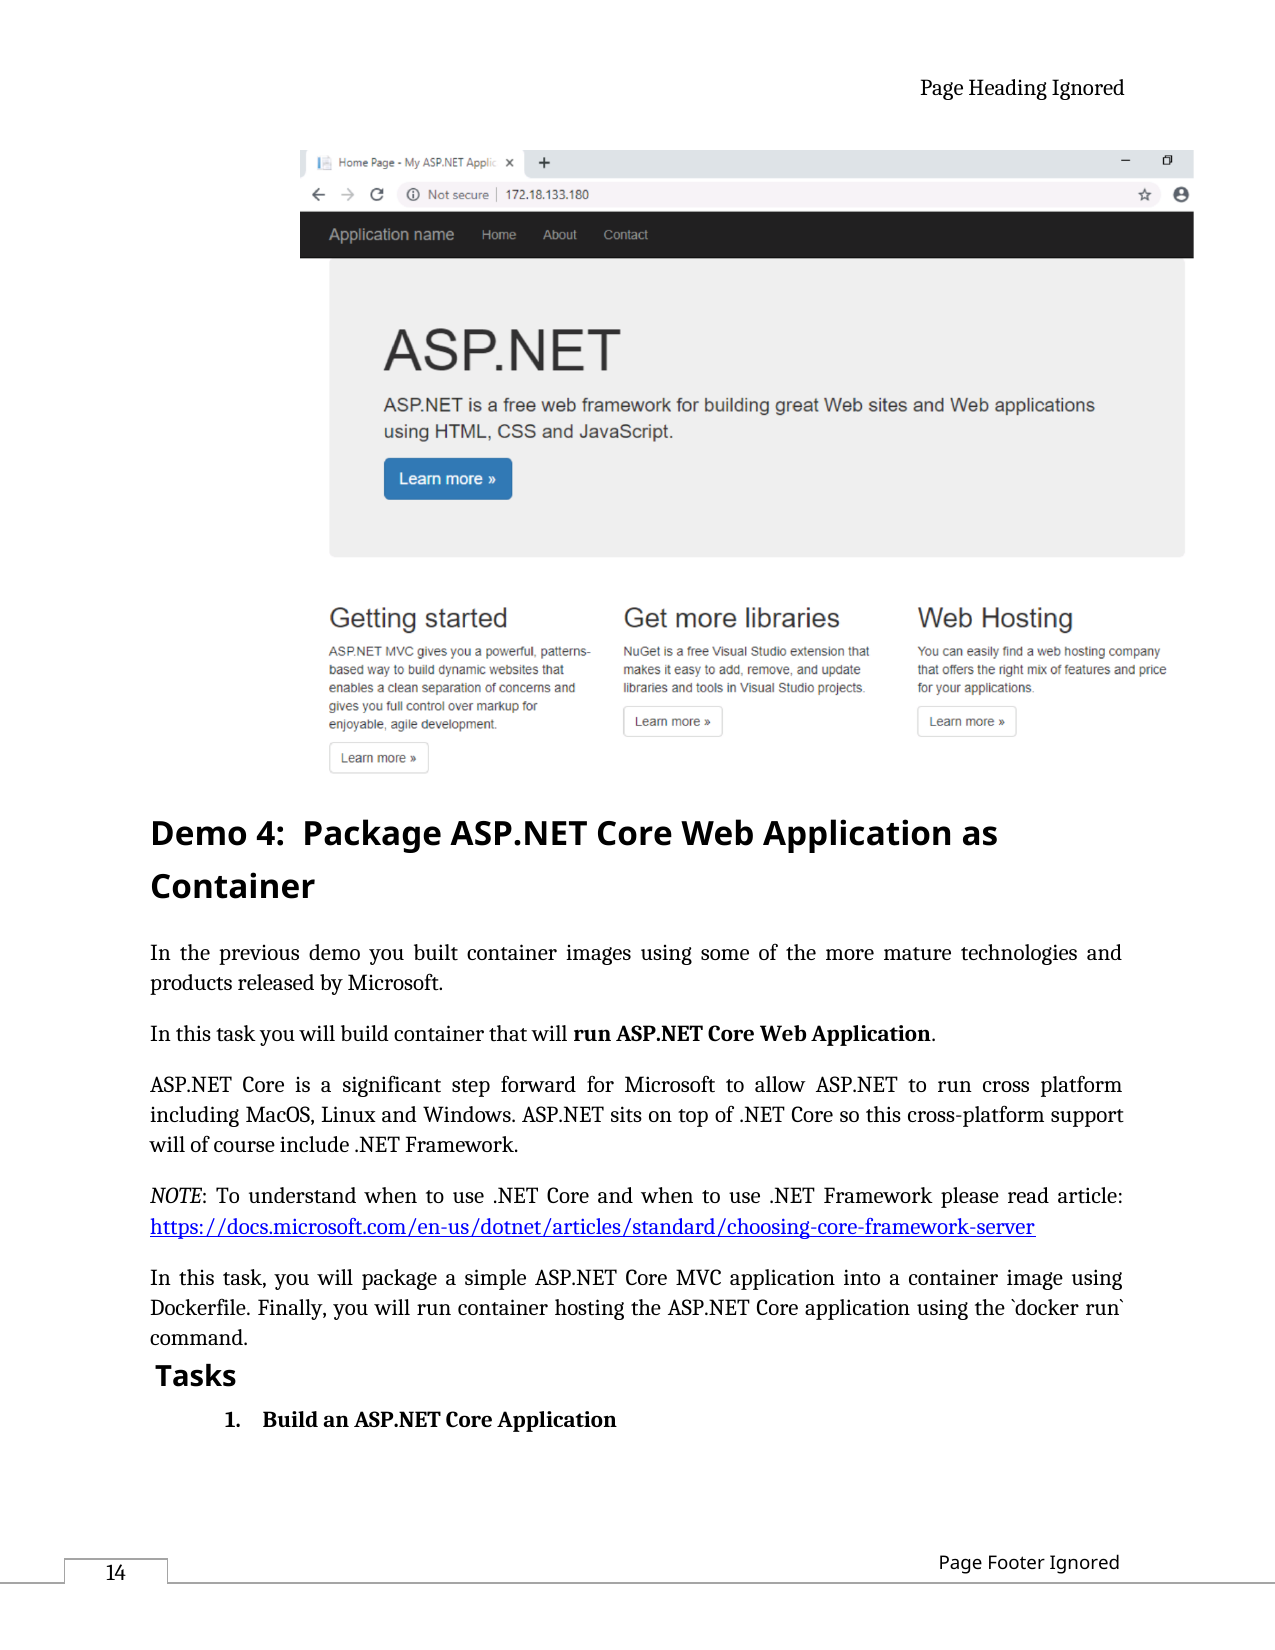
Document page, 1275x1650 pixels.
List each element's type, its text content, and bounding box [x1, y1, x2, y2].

picture [300, 150, 1194, 786]
text ASP.NET Core is a significant step forward for Microsoft to allow ASP.NET to run cross platform including MacOS, Linux and Windows. ASP.NET sits on top of .NET Core so this cross-platform support will of course include .NET Framework. [150, 1072, 1125, 1159]
text NOTE: To understand when to use .NET Core and when to use .NET Framework please read article: https://docs.microsoft.com/en-us/dotnet/articles/standard/choosing-core-framework-server [150, 1183, 1125, 1240]
list Build an ASP.NET Core Application [225, 1407, 1110, 1433]
subtitle Tasks [150, 1355, 1110, 1395]
text In this task, you will package a simple ASP.NET Core MVC application into a container image using Dockerfile. Finally, you will run container hosting the ASP.NET Core application using the `docker run` command. [150, 1264, 1125, 1351]
text In the previous demo you built container images using some of the more mature technologies and products released by Microsoft. [150, 939, 1125, 996]
text In this task you will build container that will run ASP.NET Core Web Application. [150, 1021, 1125, 1047]
subtitle Demo 4: Package ASP.NET Core Web Application as Container [150, 810, 1125, 908]
